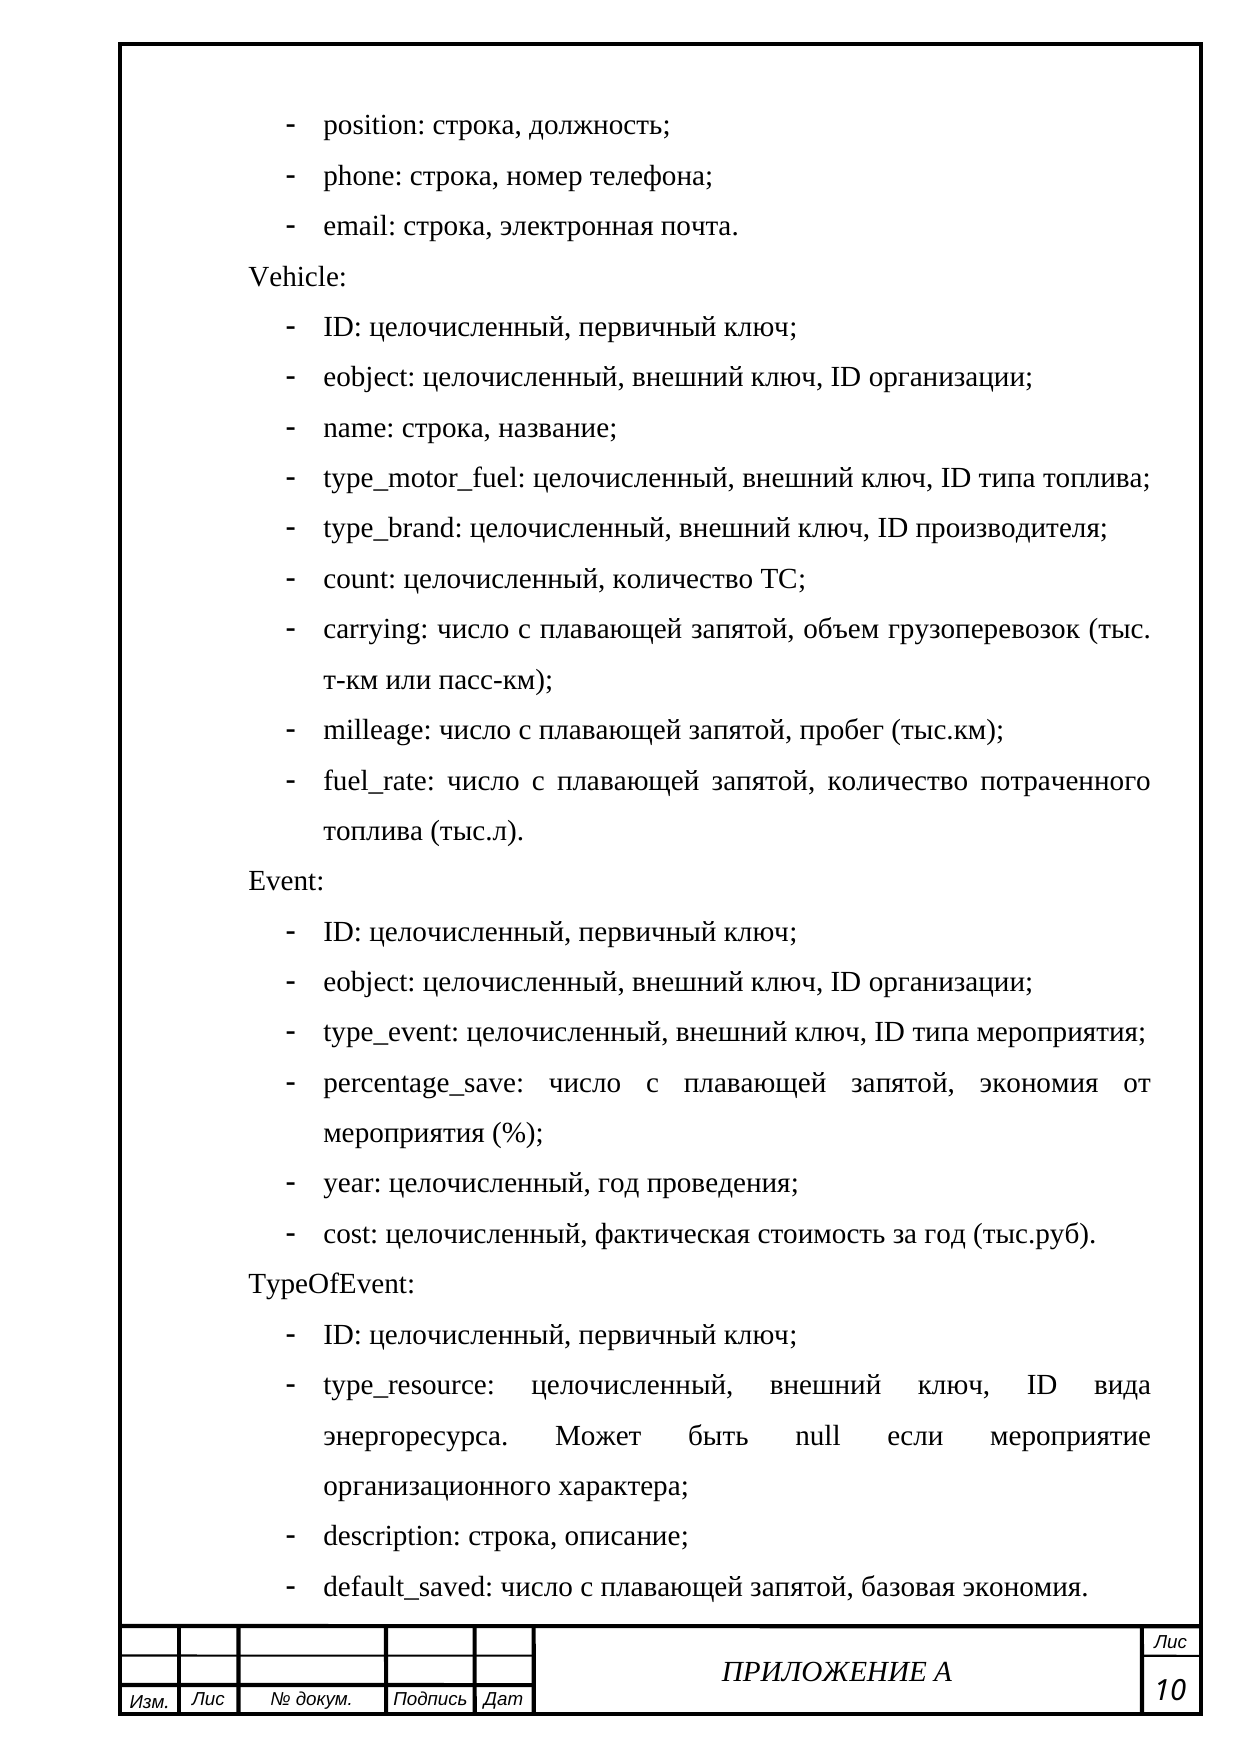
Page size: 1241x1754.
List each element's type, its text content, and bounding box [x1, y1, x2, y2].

list type_resource: целочисленный, внешний ключ, ID вида энергоресурса. Может быть null если мероприятие организационного характера; [286, 1367, 1152, 1501]
list percentage_save: число с плавающей запятой, экономия от мероприятия (%); [286, 1065, 1152, 1149]
list position: строка, должность; [286, 107, 1152, 141]
list type_motor_fuel: целочисленный, внешний ключ, ID типа топлива; [286, 460, 1152, 494]
text Event: [177, 863, 1152, 897]
text TypeOfEvent: [177, 1266, 1152, 1300]
list type_event: целочисленный, внешний ключ, ID типа мероприятия; [286, 1014, 1152, 1048]
list cost: целочисленный, фактическая стоимость за год (тыс.руб). [286, 1216, 1152, 1250]
list count: целочисленный, количество ТС; [286, 561, 1152, 595]
list ID: целочисленный, первичный ключ; [286, 1317, 1152, 1350]
list year: целочисленный, год проведения; [286, 1166, 1152, 1199]
list description: строка, описание; [286, 1518, 1152, 1552]
list default_saved: число с плавающей запятой, базовая экономия. [286, 1569, 1152, 1602]
list type_brand: целочисленный, внешний ключ, ID производителя; [286, 511, 1152, 544]
list eobject: целочисленный, внешний ключ, ID организации; [286, 359, 1152, 393]
text Vehicle: [177, 259, 1152, 292]
list phone: строка, номер телефона; [286, 158, 1152, 191]
list ID: целочисленный, первичный ключ; [286, 309, 1152, 343]
list carrying: число с плавающей запятой, объем грузоперевозок (тыс. т-км или пасс-км); [286, 611, 1152, 695]
list email: строка, электронная почта. [286, 208, 1152, 242]
list eobject: целочисленный, внешний ключ, ID организации; [286, 964, 1152, 998]
list ID: целочисленный, первичный ключ; [286, 914, 1152, 947]
list milleage: число с плавающей запятой, пробег (тыс.км); [286, 712, 1152, 746]
list name: строка, название; [286, 410, 1152, 443]
list fuel_rate: число с плавающей запятой, количество потраченного топлива (тыс.л). [286, 763, 1152, 847]
